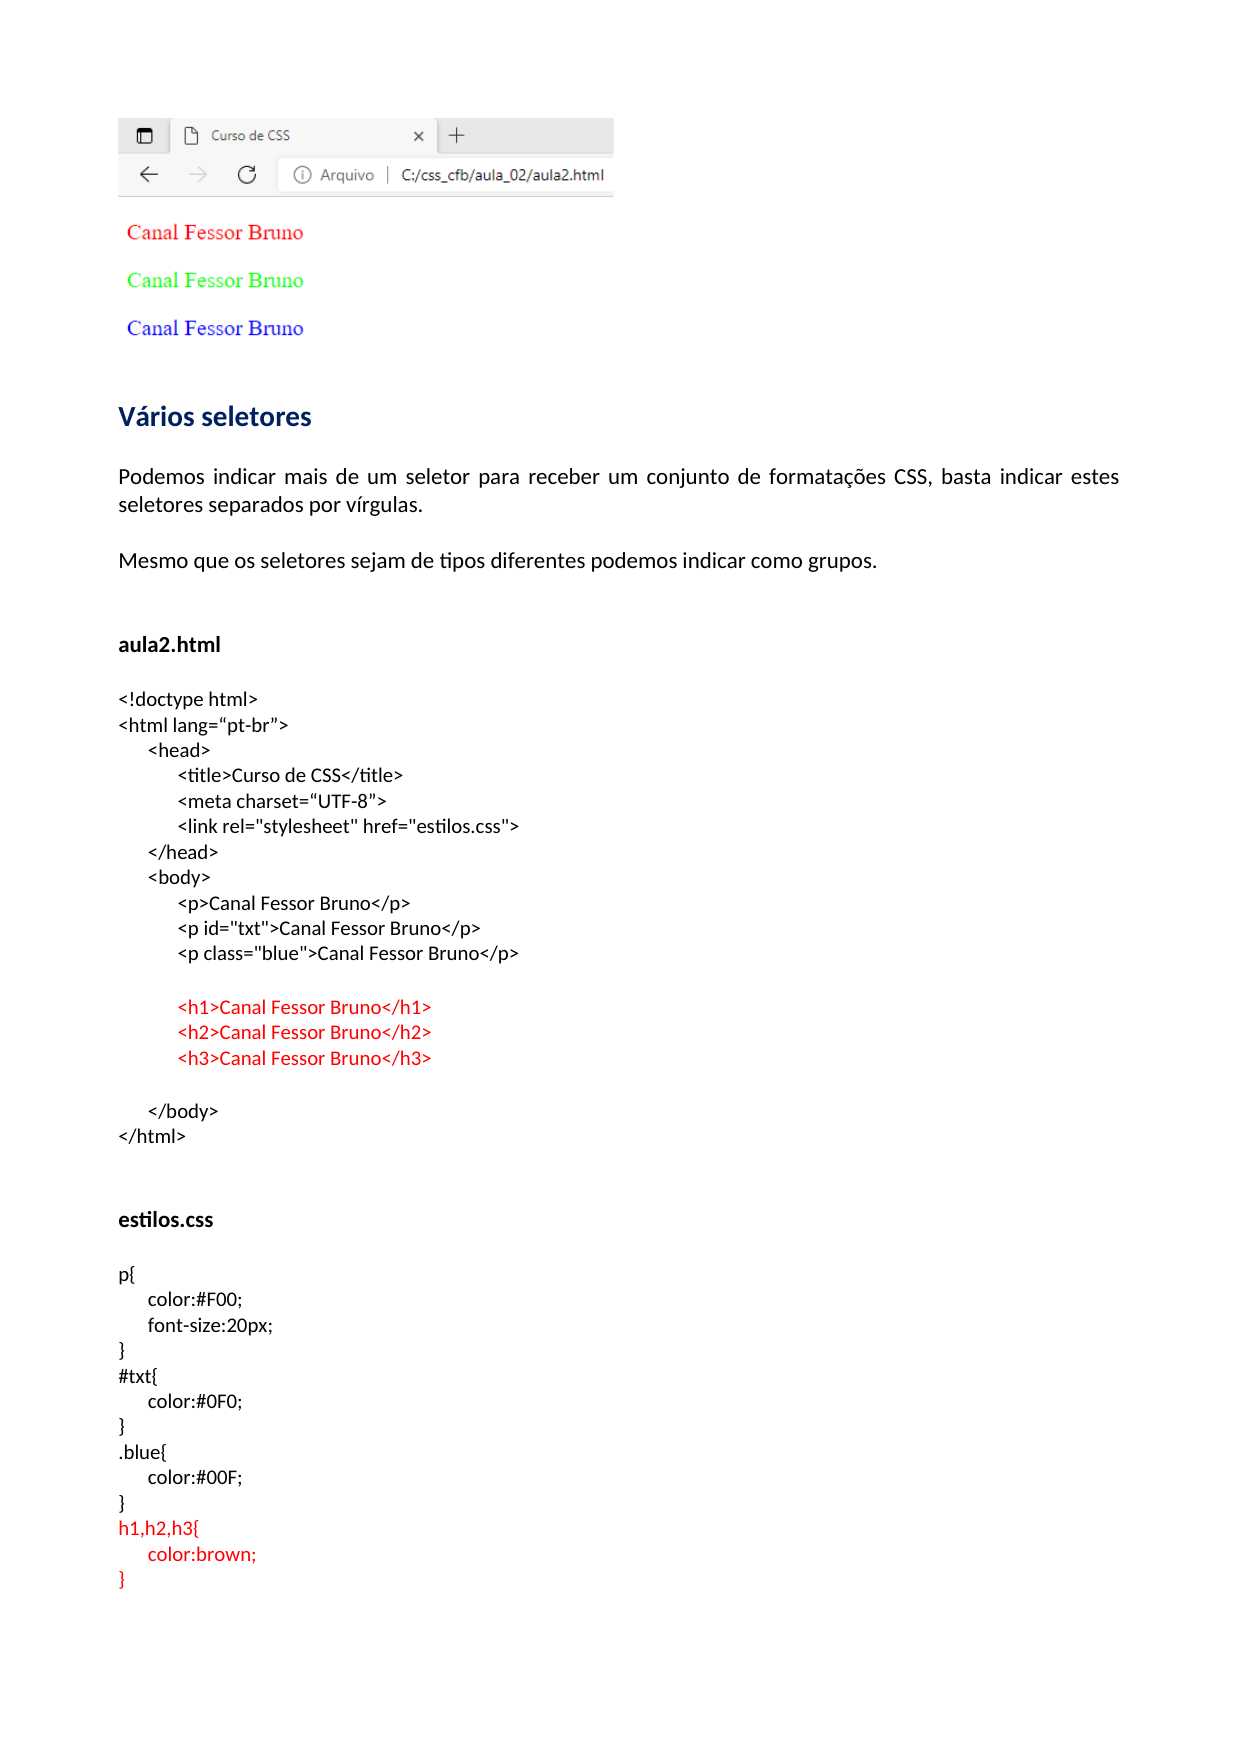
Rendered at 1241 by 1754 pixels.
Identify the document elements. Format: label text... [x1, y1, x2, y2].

text font-size:20px; [118, 1312, 1122, 1337]
picture [118, 118, 614, 343]
text } [118, 1337, 1122, 1363]
text } [118, 1414, 1122, 1439]
text color:#00F; [118, 1464, 1122, 1490]
text estilos.css [118, 1205, 1122, 1233]
text } [118, 1490, 1122, 1515]
text <h1>Canal Fessor Bruno</h1> [118, 994, 1122, 1019]
text <head> [118, 737, 1122, 763]
text </html> [118, 1124, 1122, 1149]
text <h2>Canal Fessor Bruno</h2> [118, 1019, 1122, 1045]
text Podemos indicar mais de um seletor para receber um conjunto de formatações CSS, basta indicar estes seletores separados por vírgulas. [118, 462, 1122, 518]
text <p>Canal Fessor Bruno</p> [118, 890, 1122, 915]
text } [118, 1566, 1122, 1592]
text Mesmo que os seletores sejam de tipos diferentes podemos indicar como grupos. [118, 546, 1122, 574]
text <link rel="stylesheet" href="estilos.css"> [118, 813, 1122, 839]
text <!doctype html> [118, 686, 1122, 712]
text <html lang=“pt-br”> [118, 712, 1122, 737]
text <h3>Canal Fessor Bruno</h3> [118, 1045, 1122, 1070]
text <title>Curso de CSS</title> [118, 763, 1122, 788]
text <p class="blue">Canal Fessor Bruno</p> [118, 941, 1122, 966]
text color:#F00; [118, 1287, 1122, 1312]
text p{ [118, 1261, 1122, 1287]
text <p id="txt">Canal Fessor Bruno</p> [118, 915, 1122, 941]
text <body> [118, 864, 1122, 890]
text color:#0F0; [118, 1388, 1122, 1414]
text <meta charset=“UTF-8”> [118, 788, 1122, 813]
subtitle Vários seletores [118, 398, 1122, 434]
text aula2.html [118, 630, 1122, 658]
text h1,h2,h3{ [118, 1515, 1122, 1541]
text color:brown; [118, 1541, 1122, 1566]
text .blue{ [118, 1439, 1122, 1464]
text </body> [118, 1098, 1122, 1124]
text </head> [118, 839, 1122, 864]
text #txt{ [118, 1363, 1122, 1388]
